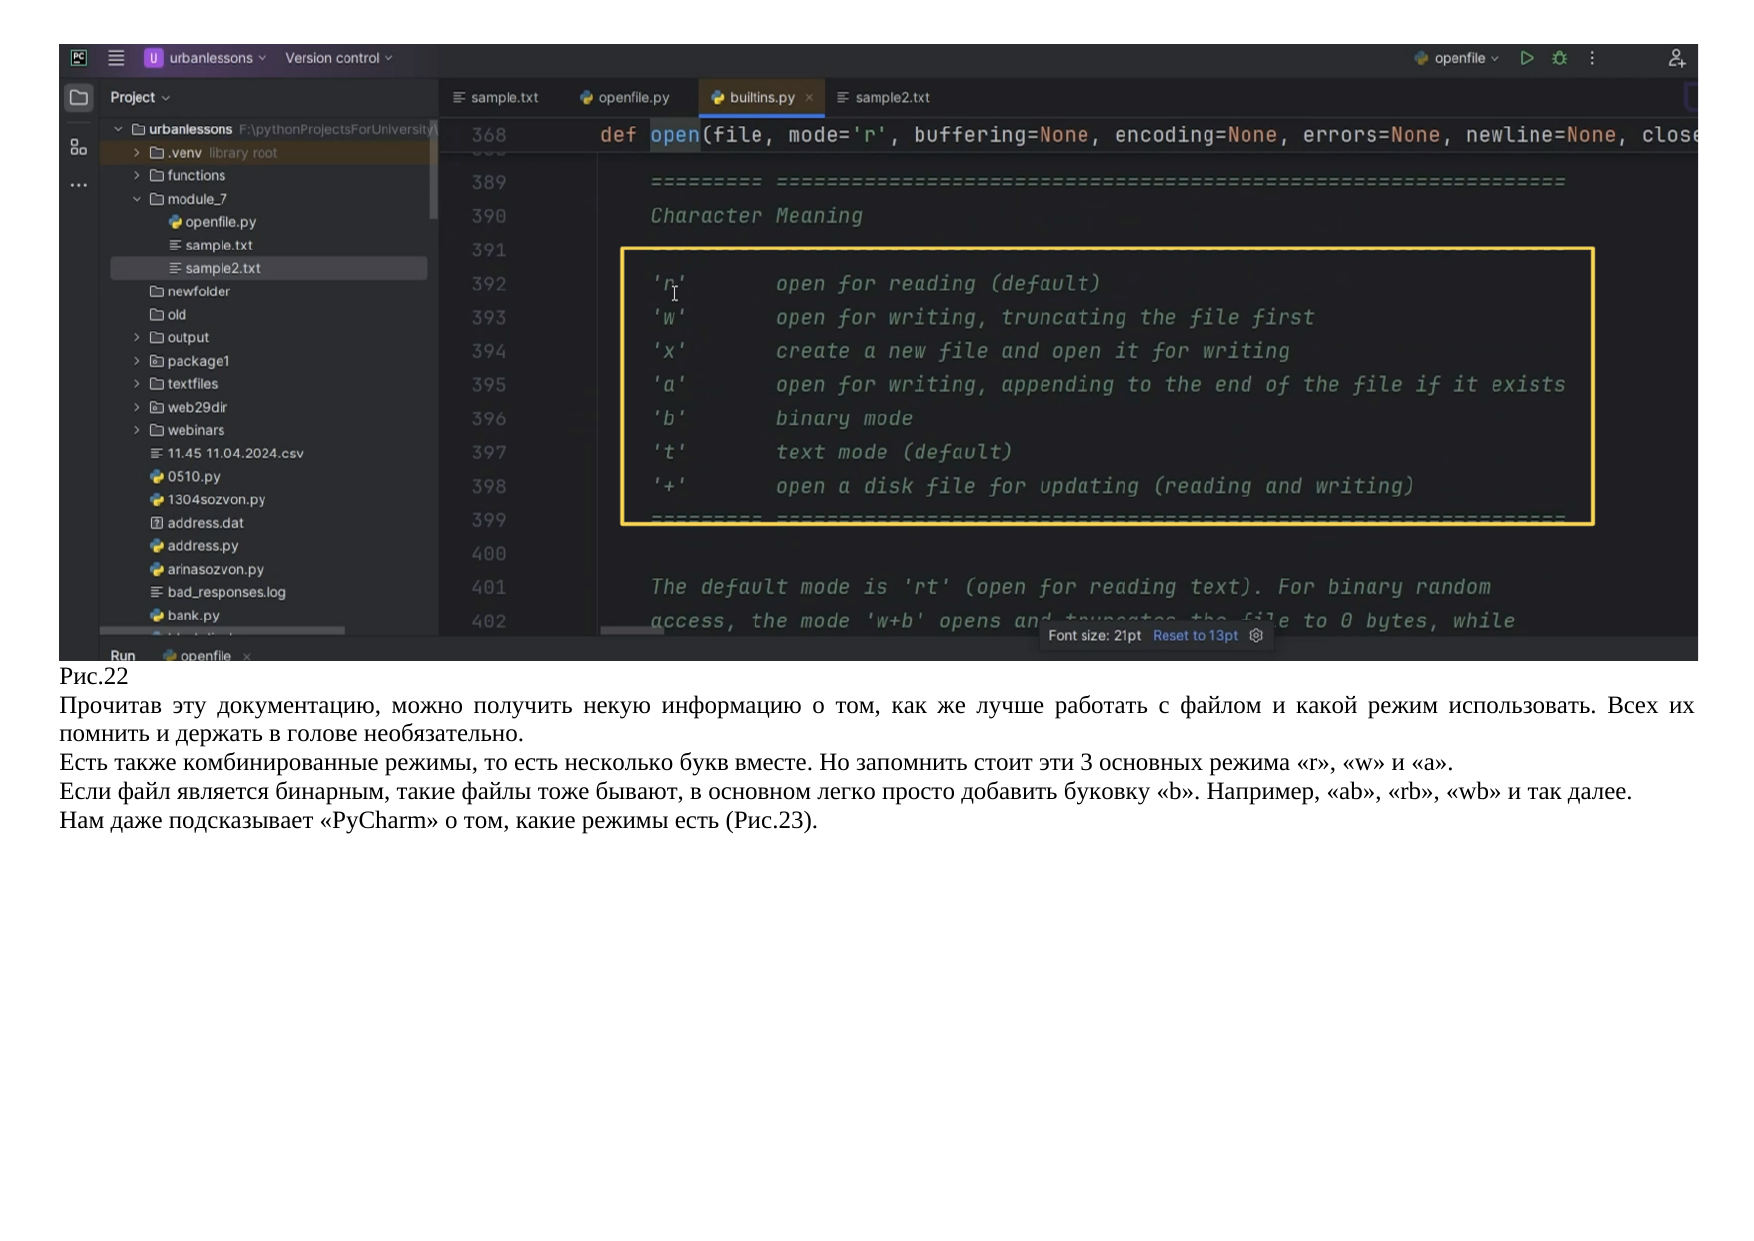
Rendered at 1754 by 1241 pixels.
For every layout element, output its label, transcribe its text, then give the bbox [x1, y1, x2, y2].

text Прочитав эту документацию, можно получить некую информацию о том, как же лучше работать с файлом и какой режим использовать. Всех их помнить и держать в голове необязательно. [59, 690, 1698, 747]
text Если файл является бинарным, такие файлы тоже бывают, в основном легко просто добавить буковку «b». Например, «ab», «rb», «wb» и так далее. [59, 776, 1698, 805]
picture [59, 44, 1699, 661]
text Рис.22 [59, 661, 1698, 690]
text Есть также комбинированные режимы, то есть несколько букв вместе. Но запомнить стоит эти 3 основных режима «r», «w» и «а». [59, 747, 1698, 776]
text Нам даже подсказывает «PyCharm» о том, какие режимы есть (Рис.23). [59, 805, 1698, 833]
